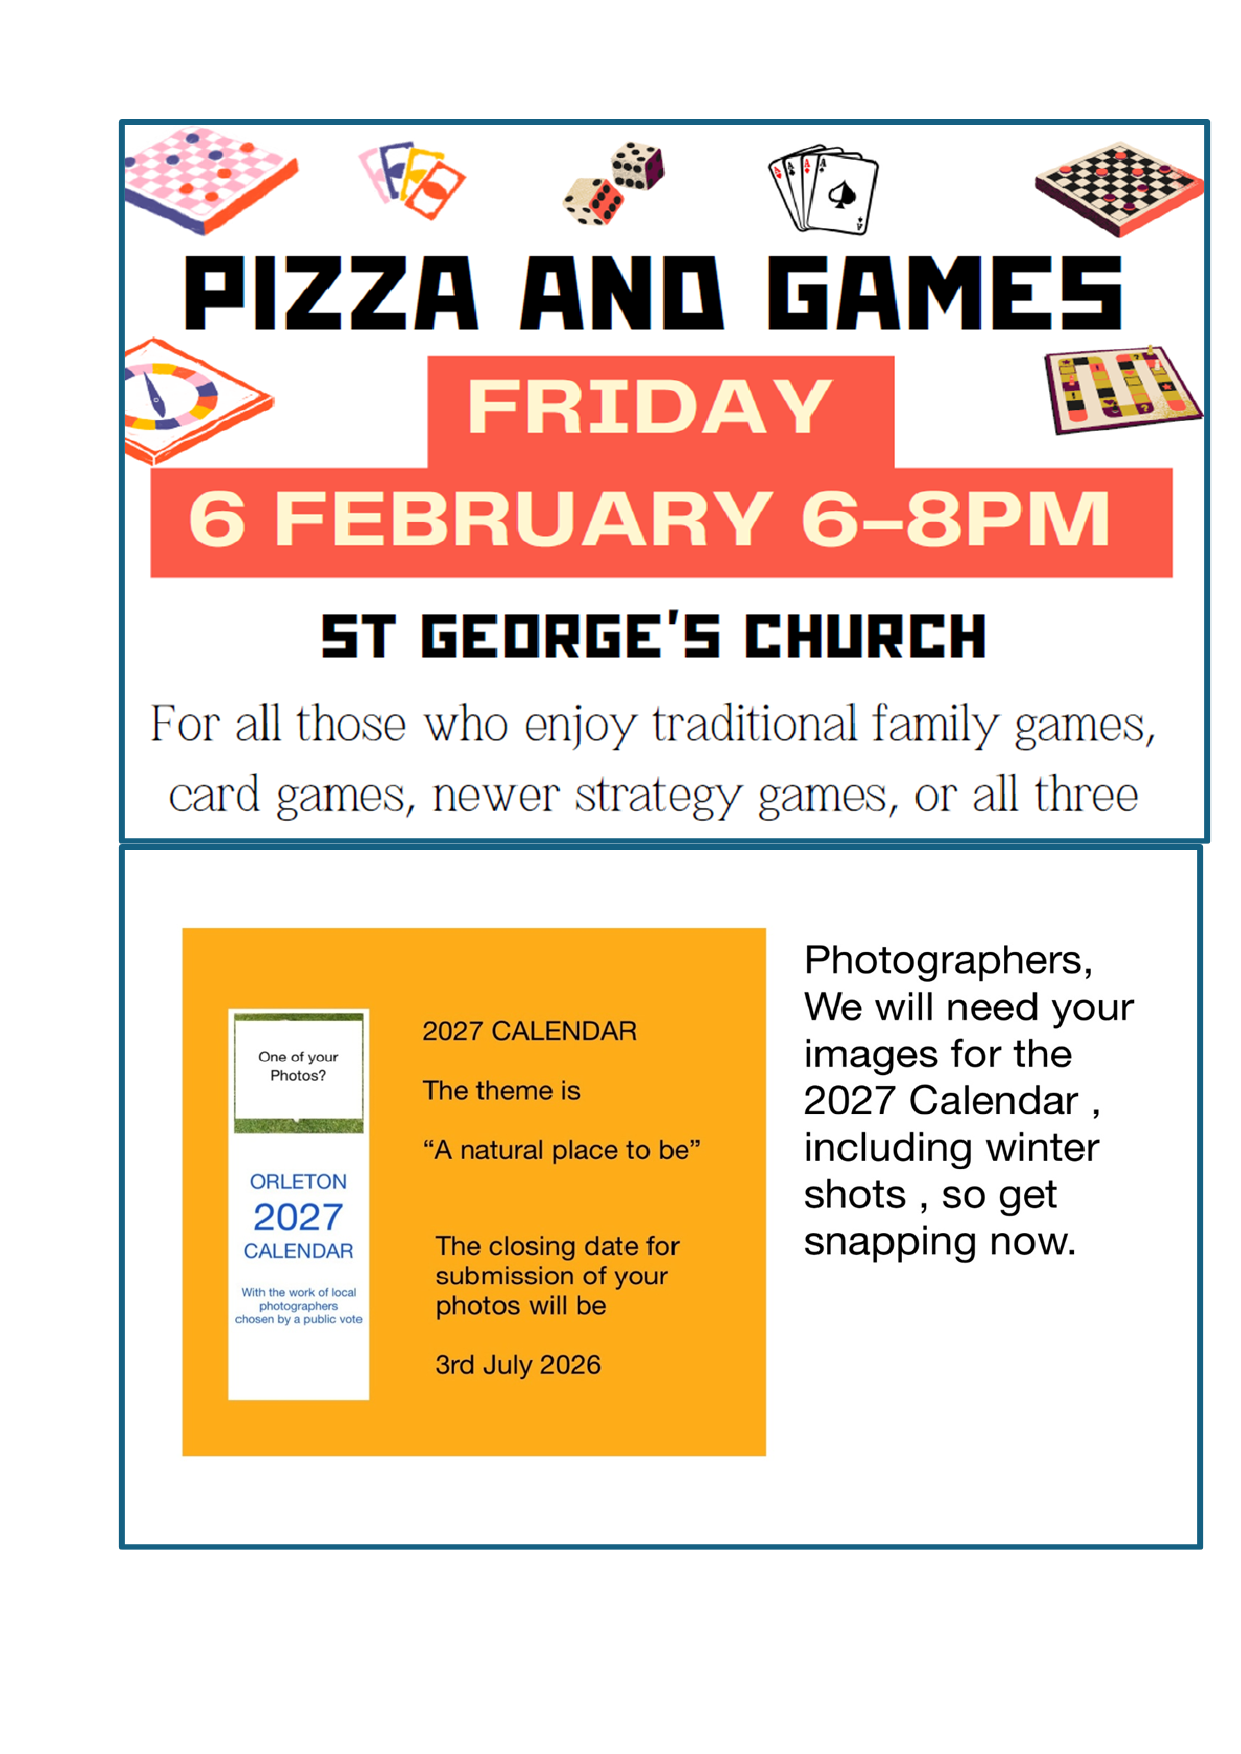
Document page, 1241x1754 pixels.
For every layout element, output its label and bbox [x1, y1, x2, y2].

picture [118, 118, 1212, 1550]
